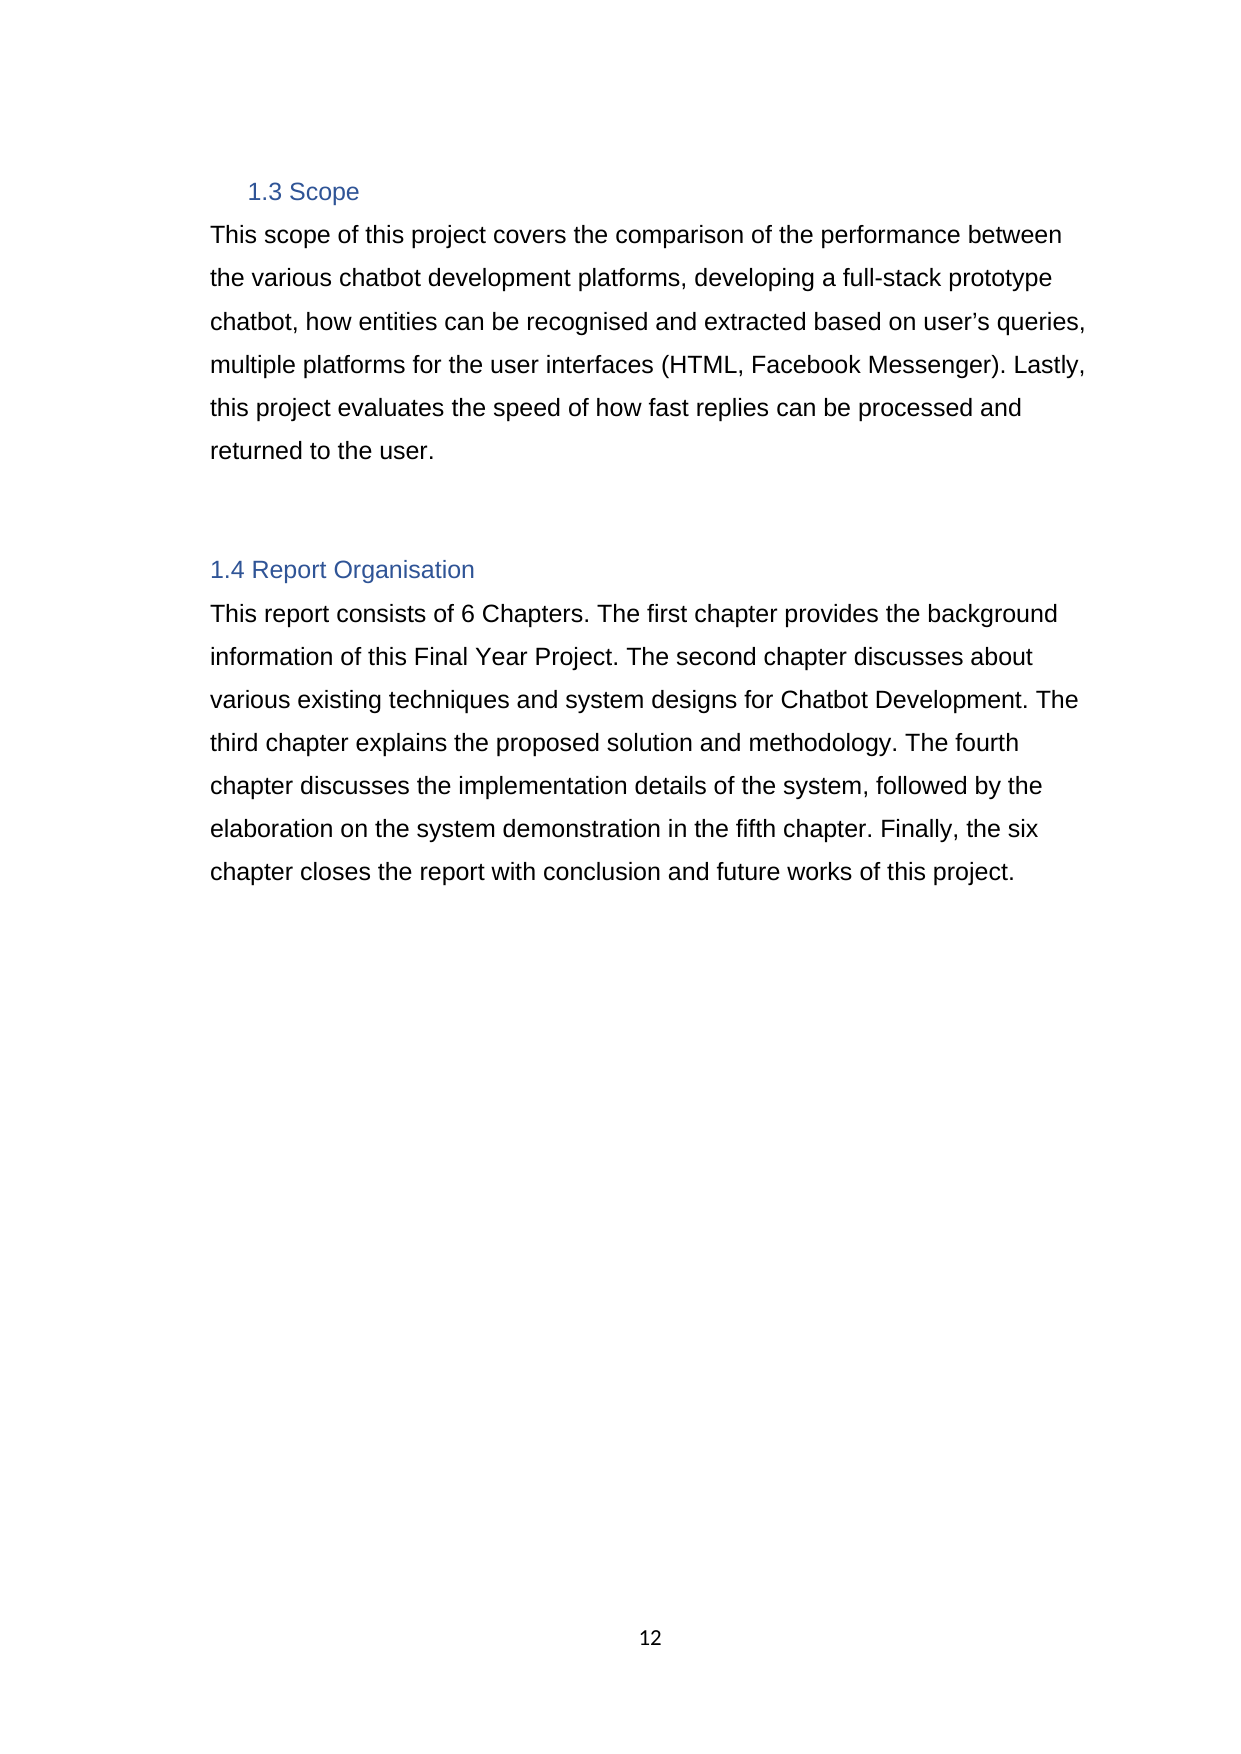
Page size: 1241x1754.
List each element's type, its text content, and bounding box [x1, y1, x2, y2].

subtitle 1.4 Report Organisation [210, 556, 1090, 584]
text This scope of this project covers the comparison of the performance between the various chatbot development platforms, developing a full-stack prototype chatbot, how entities can be recognised and extracted based on user’s queries, multiple platforms for the user interfaces (HTML, Facebook Messenger). Lastly, this project evaluates the speed of how fast replies can be processed and returned to the user. [210, 220, 1090, 465]
text This report consists of 6 Chapters. The first chapter provides the background information of this Final Year Project. The second chapter discusses about various existing techniques and system designs for Chatbot Development. The third chapter explains the proposed solution and methodology. The fourth chapter discusses the implementation details of the system, followed by the elaboration on the system demonstration in the fifth chapter. Finally, the six chapter closes the report with conclusion and future works of this project. [210, 599, 1090, 886]
subtitle 1.3 Scope [210, 177, 1090, 206]
